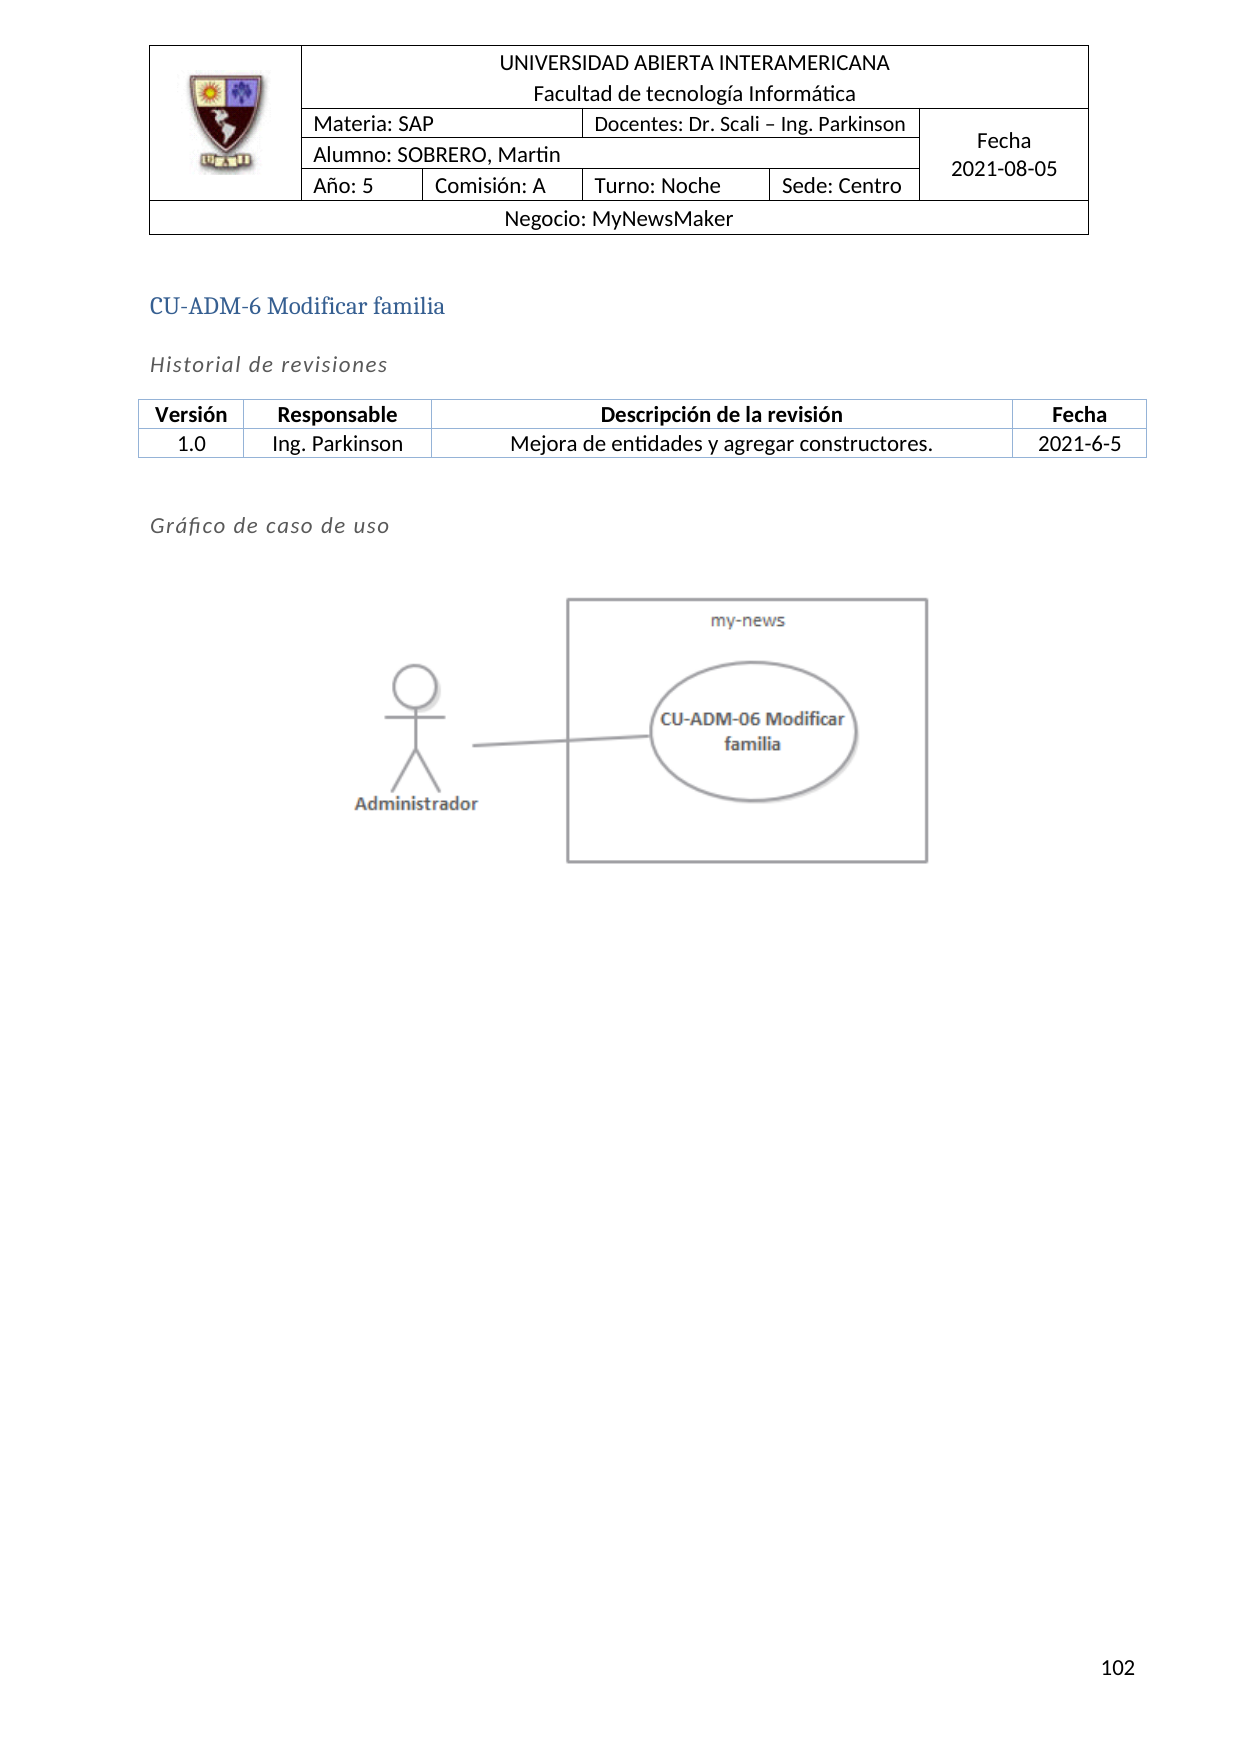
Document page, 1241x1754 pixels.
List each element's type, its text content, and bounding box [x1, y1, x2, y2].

table_header Responsable [244, 400, 431, 428]
table_cell 1.0 [139, 429, 243, 457]
table_cell Mejora de entidades y agregar constructores. [432, 429, 1012, 457]
table_header Versión [139, 400, 243, 428]
table_header Descripción de la revisión [432, 400, 1012, 428]
table_header Fecha [1013, 400, 1146, 428]
subtitle Historial de revisiones [150, 350, 1135, 378]
picture [175, 67, 276, 180]
table_cell Ing. Parkinson [244, 429, 431, 457]
subtitle CU-ADM-6 Modificar familia [150, 292, 1135, 321]
subtitle Gráfico de caso de uso [150, 511, 1135, 539]
picture [344, 559, 941, 881]
table_cell 2021-6-5 [1013, 429, 1146, 457]
